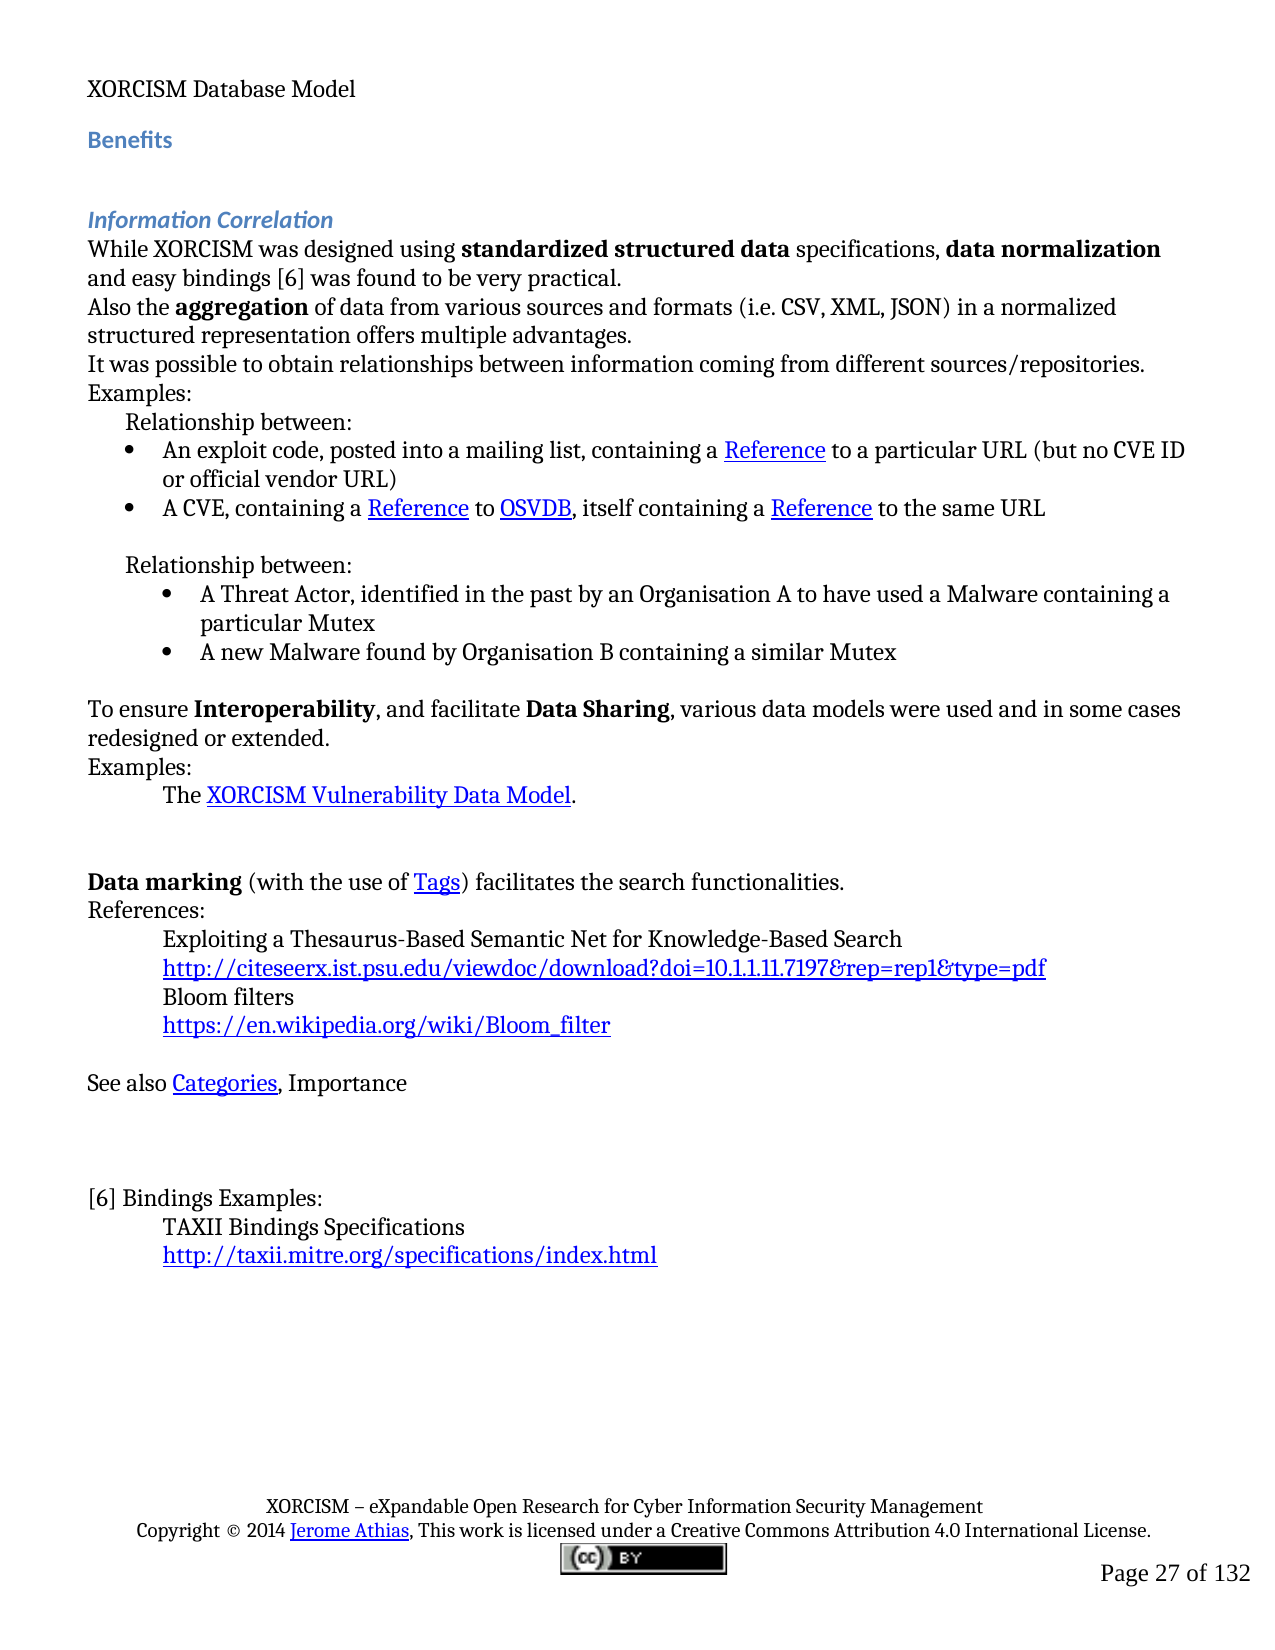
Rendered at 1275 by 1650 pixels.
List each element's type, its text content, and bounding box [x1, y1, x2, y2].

text http://citeseerx.ist.psu.edu/viewdoc/download?doi=10.1.1.11.7197&rep=rep1&type=pdf [87, 954, 1200, 983]
list An exploit code, posted into a mailing list, containing a Reference to a particular URL (but no CVE ID or official vendor URL) [125, 436, 1200, 494]
text Examples: [87, 753, 1200, 781]
text Bloom filters [87, 983, 1200, 1011]
text TAXII Bindings Specifications [87, 1213, 1200, 1241]
list A new Malware found by Organisation B containing a similar Mutex [162, 638, 1200, 666]
text The XORCISM Vulnerability Data Model. [87, 781, 1200, 810]
text [6] Bindings Examples: [87, 1184, 1200, 1213]
list A Threat Actor, identified in the past by an Organisation A to have used a Malware containing a particular Mutex [162, 580, 1200, 638]
subtitle Benefits [87, 124, 1200, 155]
subtitle Information Correlation [87, 205, 1200, 235]
text http://taxii.mitre.org/specifications/index.html [87, 1241, 1200, 1270]
text Examples: [87, 379, 1200, 408]
text References: [87, 896, 1200, 925]
list A CVE, containing a Reference to OSVDB, itself containing a Reference to the same URL [125, 494, 1200, 523]
text Relationship between: [87, 408, 1200, 436]
text Data marking (with the use of Tags) facilitates the search functionalities. [87, 868, 1200, 896]
text To ensure Interoperability, and facilitate Data Sharing, various data models were used and in some cases redesigned or extended. [87, 695, 1200, 753]
text Exploiting a Thesaurus-Based Semantic Net for Knowledge-Based Search [87, 925, 1200, 954]
text Relationship between: [87, 551, 1200, 580]
text See also Categories, Importance [87, 1069, 1200, 1098]
text It was possible to obtain relationships between information coming from different sources/repositories. [87, 350, 1200, 379]
text Also the aggregation of data from various sources and formats (i.e. CSV, XML, JSON) in a normalized structured representation offers multiple advantages. [87, 293, 1200, 350]
picture [560, 1543, 728, 1575]
text https://en.wikipedia.org/wiki/Bloom_filter [87, 1011, 1200, 1040]
text While XORCISM was designed using standardized structured data specifications, data normalization and easy bindings [6] was found to be very practical. [87, 235, 1200, 293]
